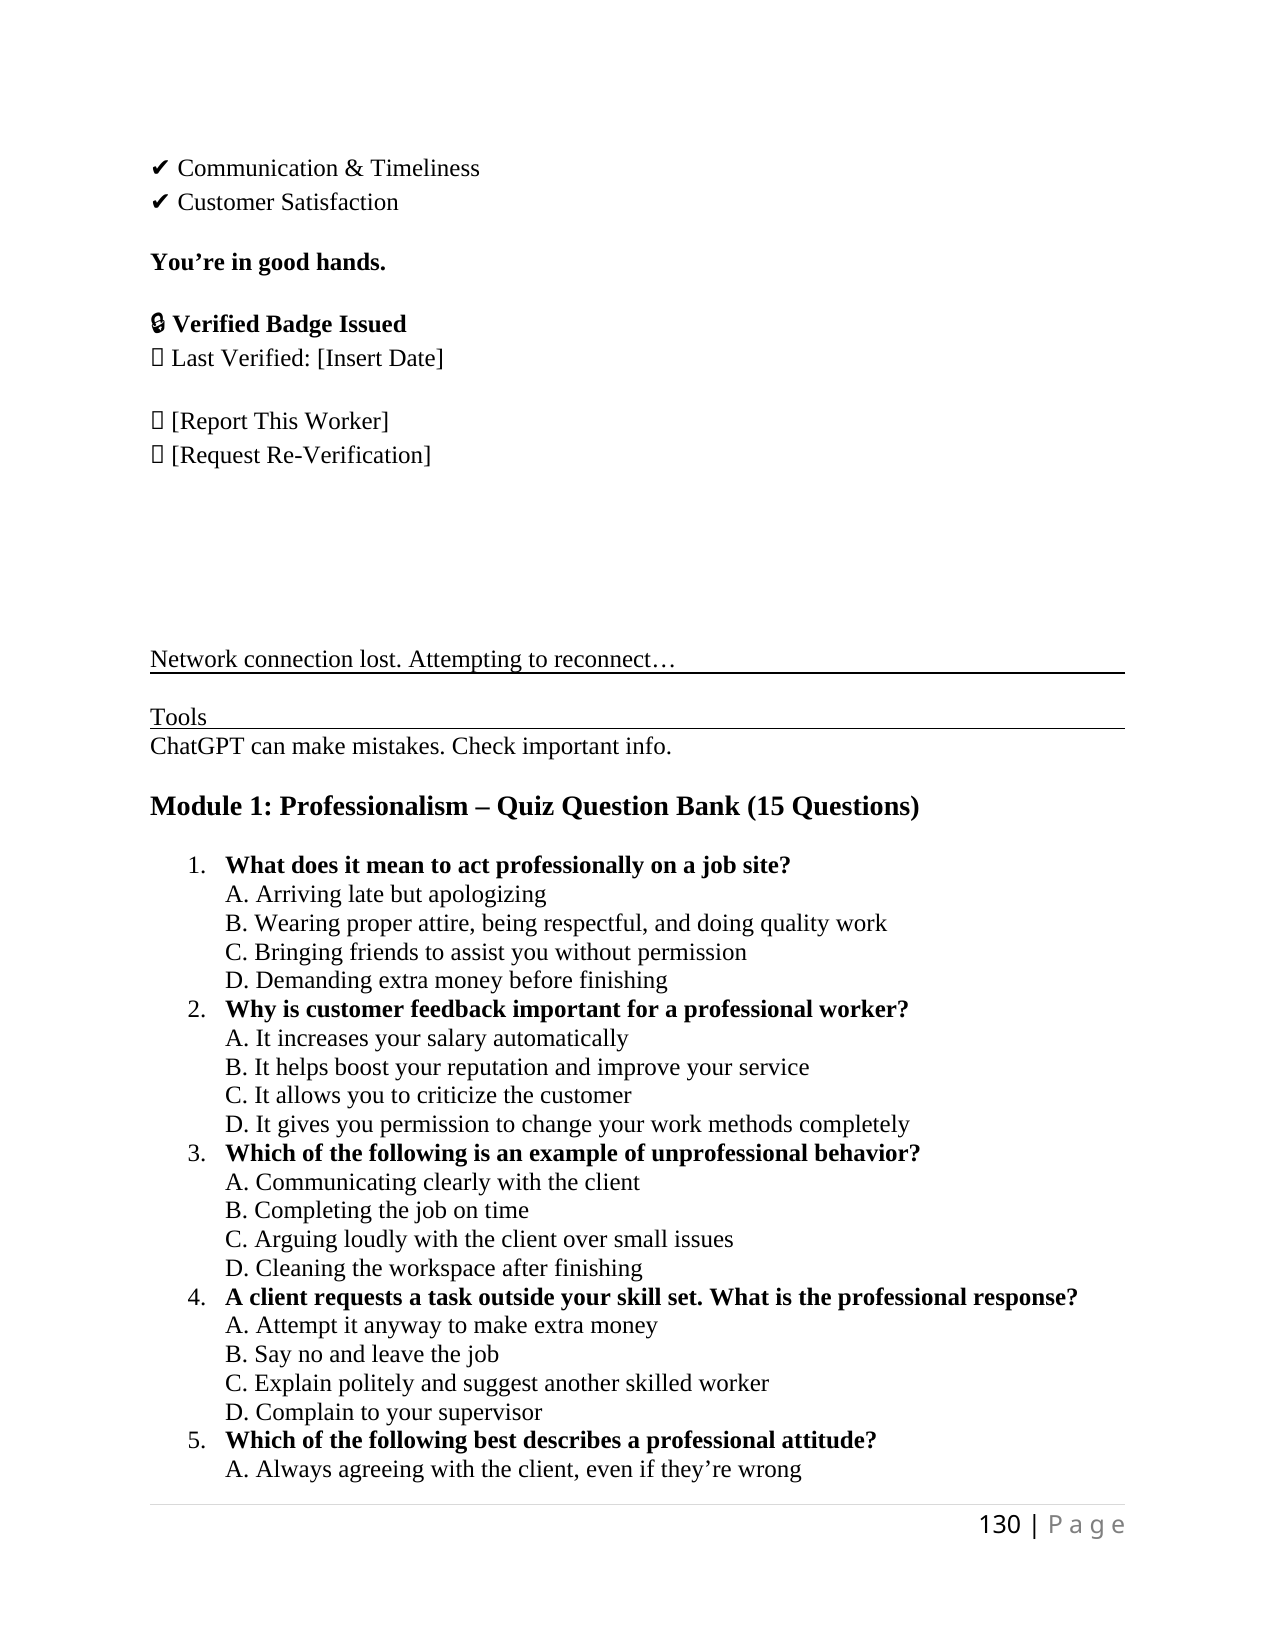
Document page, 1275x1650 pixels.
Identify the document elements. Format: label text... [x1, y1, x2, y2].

text ChatGPT can make mistakes. Check important info. [150, 731, 1125, 760]
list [187, 1426, 1125, 1483]
text Network connection lost. Attempting to reconnect… [150, 644, 1125, 672]
list Why is customer feedback important for a professional worker? A. It increases your salary automatically B. It helps boost your reputation and improve your service C. It allows you to criticize the customer D. It gives you permission to change your work methods completely [187, 994, 1125, 1138]
text 🔘 [Report This Worker] 🔁 [Request Re-Verification] [150, 402, 1125, 471]
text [150, 150, 1125, 218]
text 🔒 Verified Badge Issued 📅 Last Verified: [Insert Date] [150, 305, 1125, 373]
text Tools [150, 702, 1125, 728]
list What does it mean to act professionally on a job site? A. Arriving late but apologizing B. Wearing proper attire, being respectful, and doing quality work C. Bringing friends to assist you without permission D. Demanding extra money before finishing [187, 851, 1125, 994]
text Module 1: Professionalism – Quiz Question Bank (15 Questions) [150, 789, 1125, 821]
list A client requests a task outside your skill set. What is the professional response? A. Attempt it anyway to make extra money B. Say no and leave the job C. Explain politely and suggest another skilled worker D. Complain to your supervisor [187, 1282, 1125, 1426]
text You’re in good hands. [150, 247, 1125, 276]
list Which of the following is an example of unprofessional behavior? A. Communicating clearly with the client B. Completing the job on time C. Arguing loudly with the client over small issues D. Cleaning the workspace after finishing [187, 1138, 1125, 1282]
